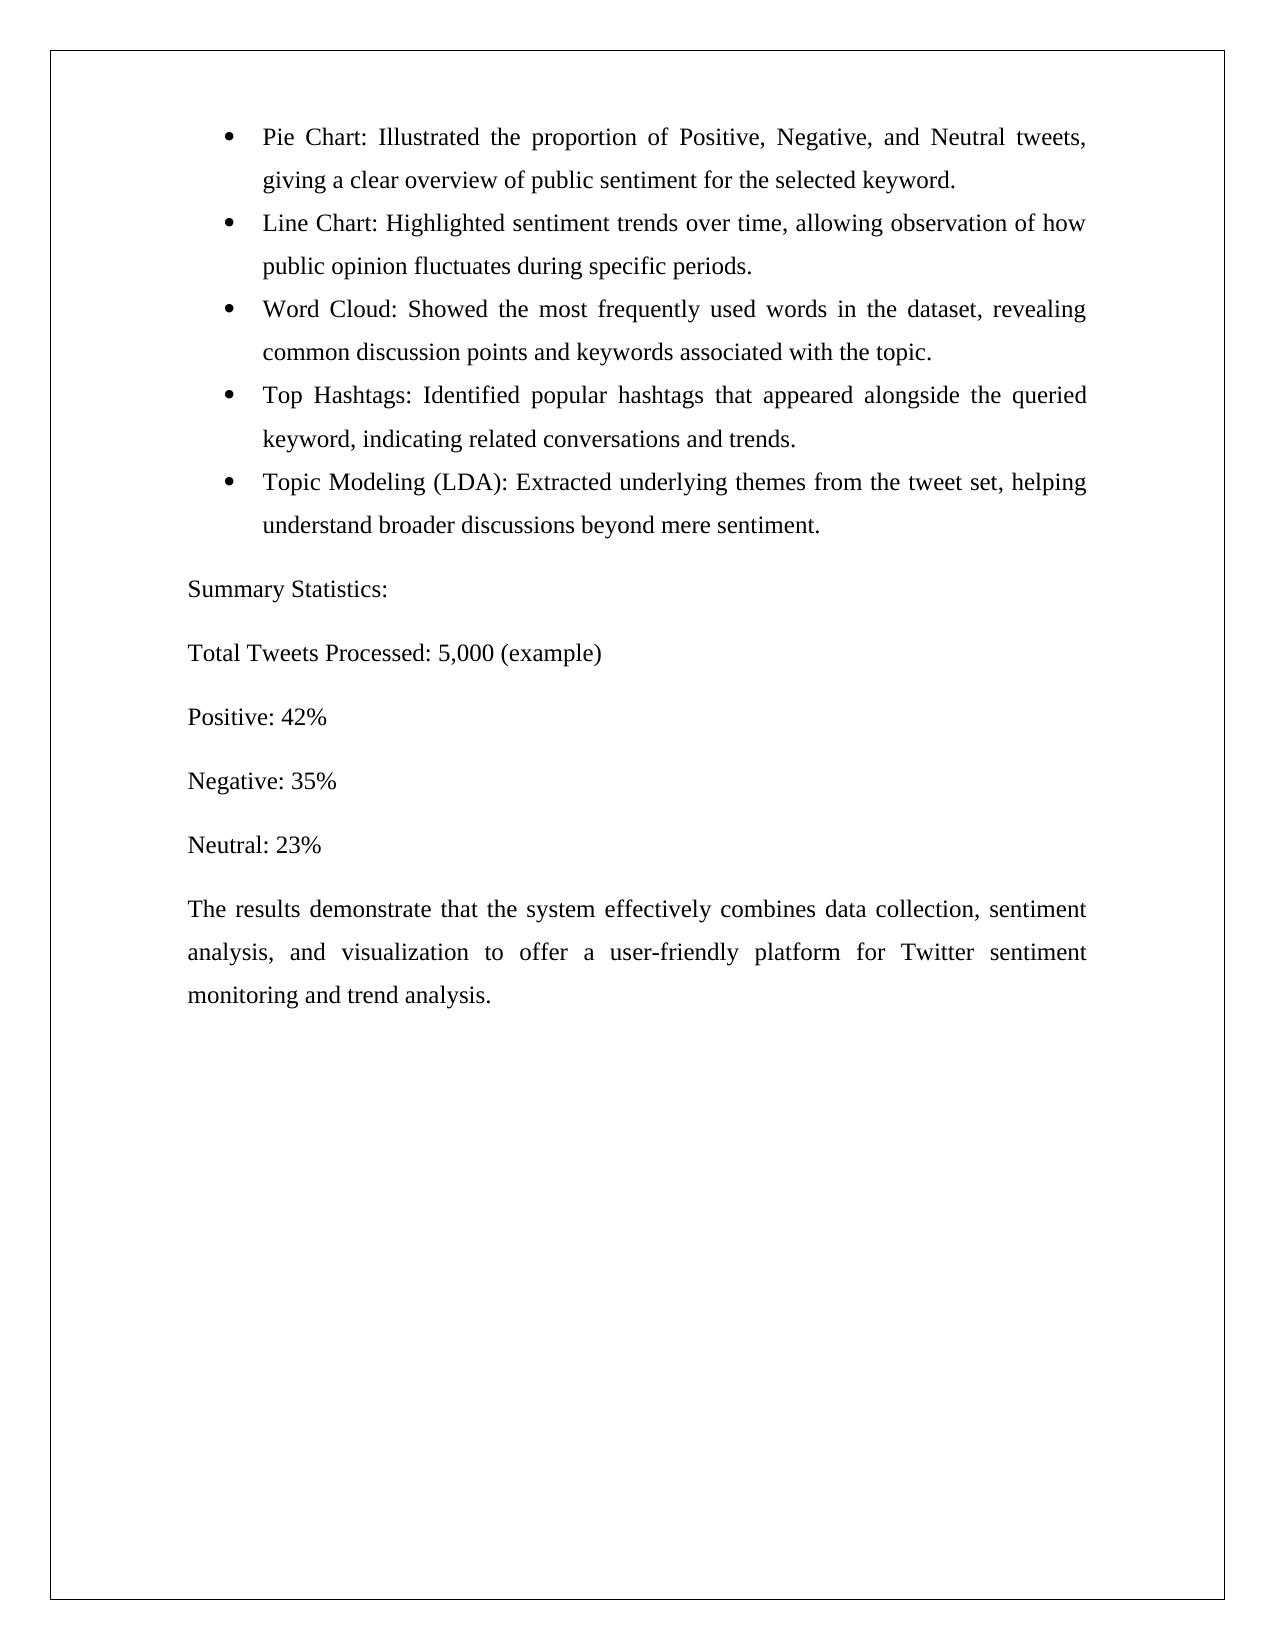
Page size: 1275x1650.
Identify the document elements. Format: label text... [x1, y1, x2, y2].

list Word Cloud: Showed the most frequently used words in the dataset, revealing common discussion points and keywords associated with the topic. [225, 294, 1087, 366]
text Neutral: 23% [187, 830, 1087, 858]
text Total Tweets Processed: 5,000 (example) [187, 638, 1087, 667]
text The results demonstrate that the system effectively combines data collection, sentiment analysis, and visualization to offer a user-friendly platform for Twitter sentiment monitoring and trend analysis. [187, 894, 1087, 1009]
list Pie Chart: Illustrated the proportion of Positive, Negative, and Neutral tweets, giving a clear overview of public sentiment for the selected keyword. [225, 122, 1087, 194]
text Summary Statistics: [187, 574, 1087, 603]
list Top Hashtags: Identified popular hashtags that appeared alongside the queried keyword, indicating related conversations and trends. [225, 381, 1087, 452]
text Positive: 42% [187, 702, 1087, 731]
list Topic Modeling (LDA): Extracted underlying themes from the tweet set, helping understand broader discussions beyond mere sentiment. [225, 467, 1087, 539]
text Negative: 35% [187, 766, 1087, 794]
list Line Chart: Highlighted sentiment trends over time, allowing observation of how public opinion fluctuates during specific periods. [225, 208, 1087, 280]
